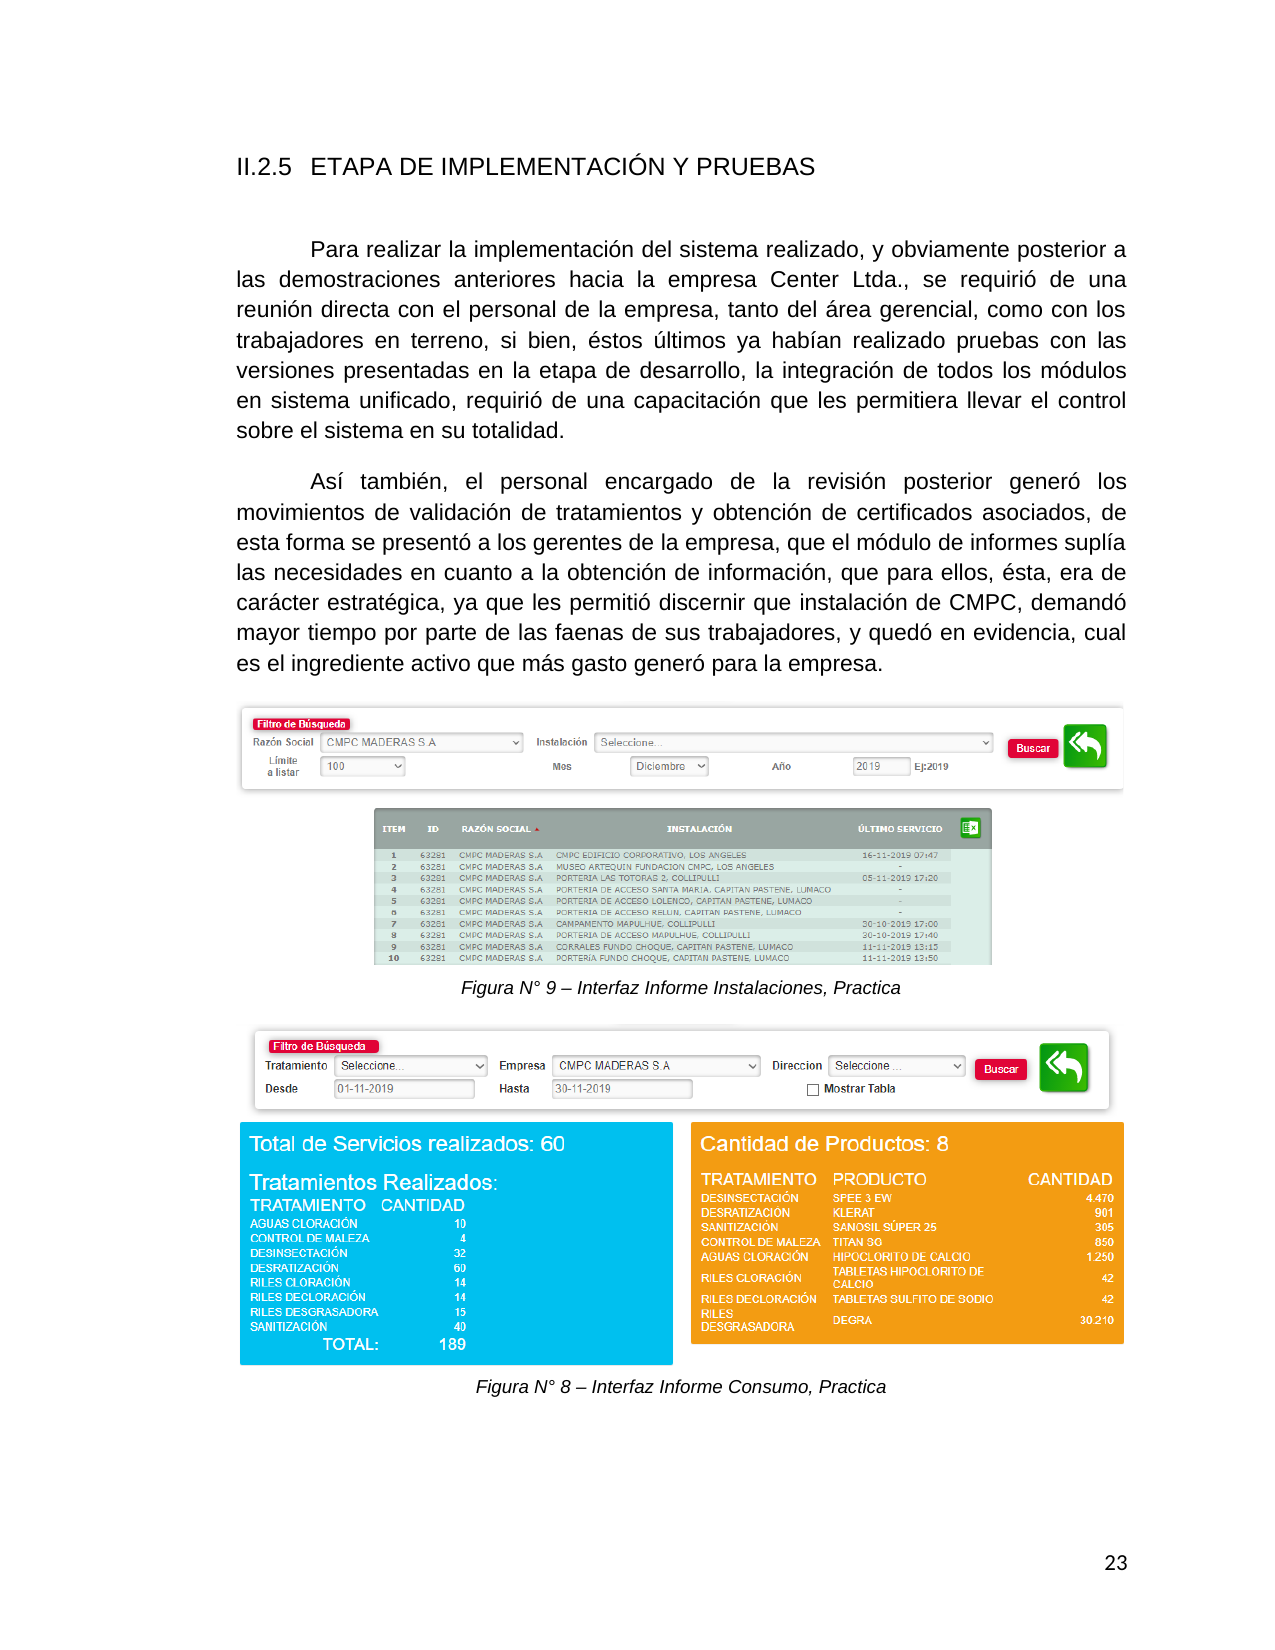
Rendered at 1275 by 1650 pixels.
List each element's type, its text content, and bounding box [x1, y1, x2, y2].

picture [549, 1139, 556, 1149]
picture [276, 1179, 280, 1189]
text Así también, el personal encargado de la revisión posterior generó los movimientos de validación de tratamientos y obtención de certificados asociados, de esta forma se presentó a los gerentes de la empresa, que el módulo de informes suplía las necesidades en cuanto a la obtención de información, que para ellos, ésta, era de carácter estratégica, ya que les permitió discernir que instalación de CMPC, demandó mayor tiempo por parte de las faenas de sus trabajadores, y quedó en evidencia, cual es el ingrediente activo que más gasto generó para la empresa. [236, 468, 1127, 676]
picture [486, 1140, 491, 1150]
picture [452, 1140, 458, 1150]
text Para realizar la implementación del sistema realizado, y obviamente posterior a las demostraciones anteriores hacia la empresa Center Ltda., se requirió de una reunión directa con el personal de la empresa, tanto del área gerencial, como con los trabajadores en terreno, si bien, éstos últimos ya habían realizado pruebas con las versiones presentadas en la etapa de desarrollo, la integración de todos los módulos en sistema unificado, requirió de una capacitación que les permitiera llevar el control sobre el sistema en su totalidad. [236, 236, 1127, 443]
picture [236, 701, 1123, 965]
picture [266, 1235, 273, 1241]
picture [294, 1179, 298, 1189]
picture [418, 1179, 422, 1189]
subtitle II.2.5 ETAPA DE IMPLEMENTACIÓN Y PRUEBAS [236, 152, 1127, 181]
picture [283, 1140, 289, 1150]
picture [236, 1024, 1123, 1366]
